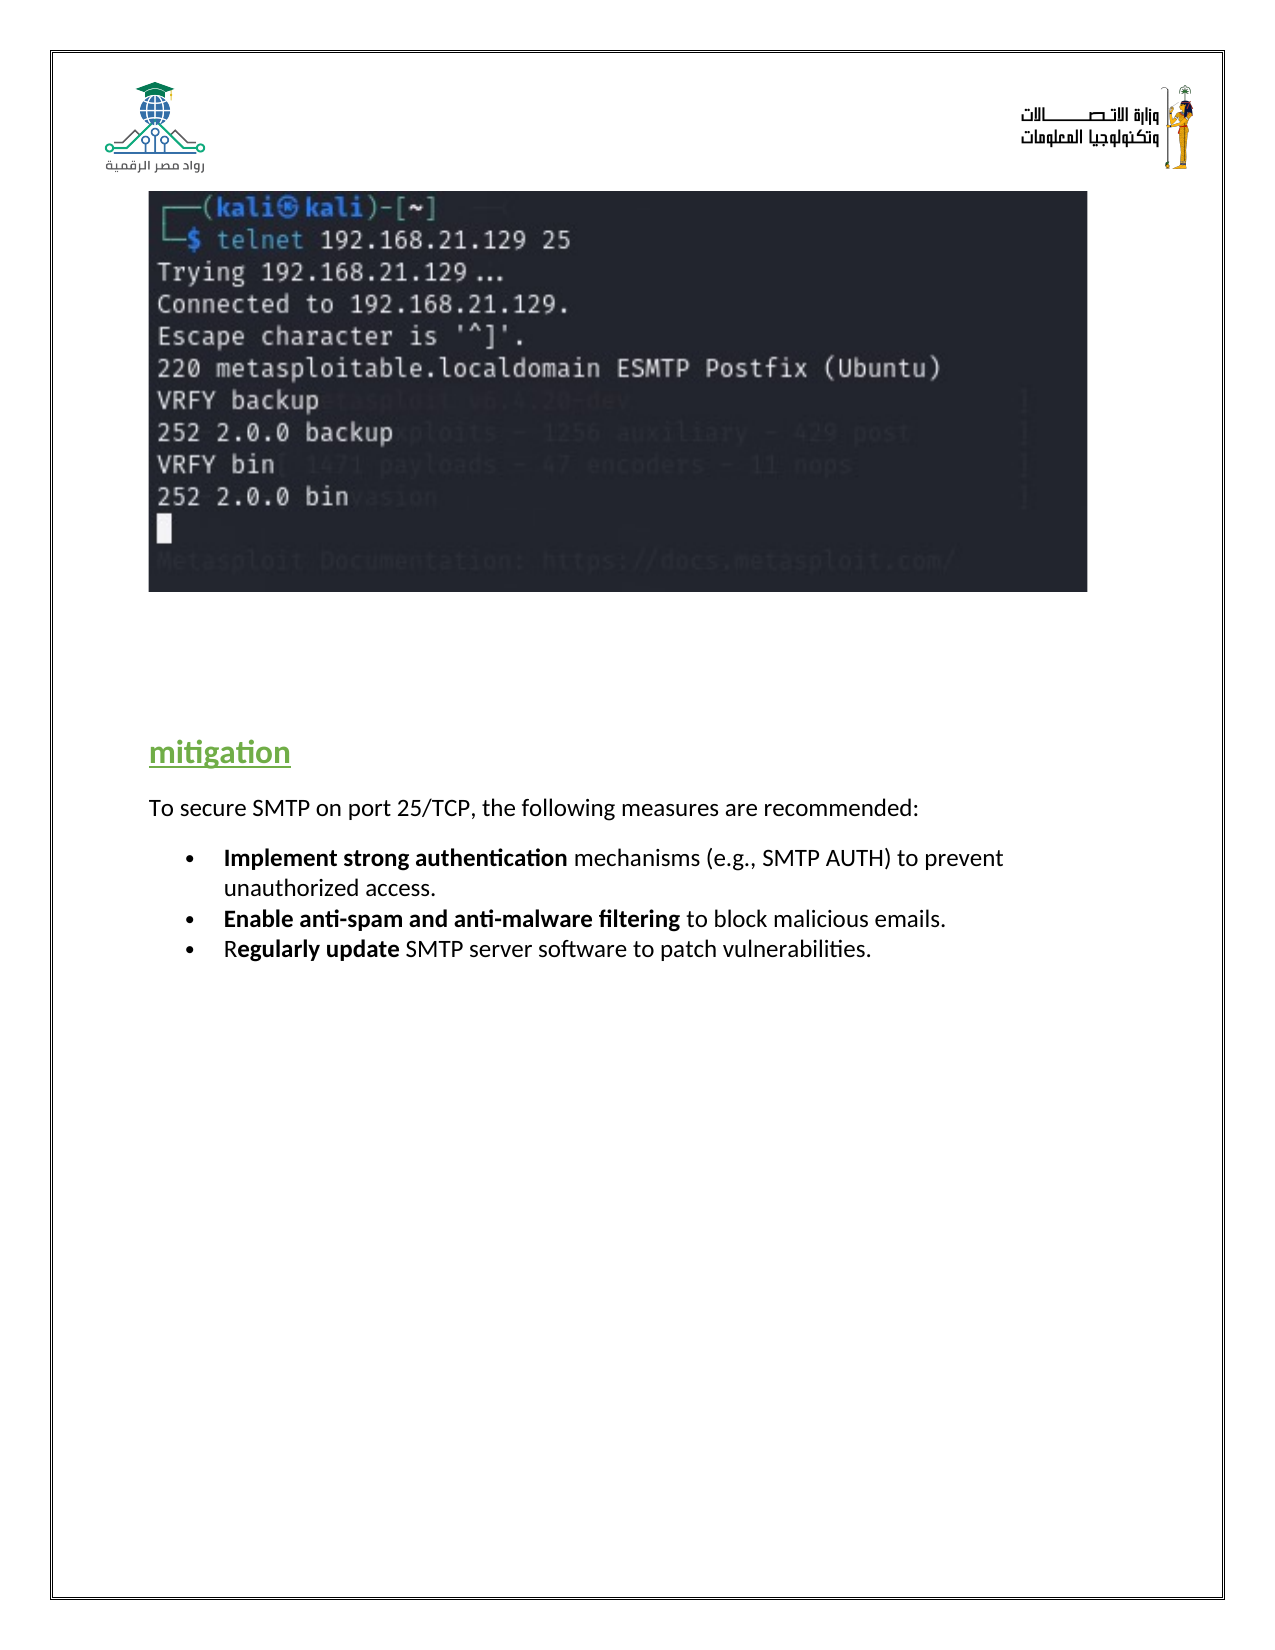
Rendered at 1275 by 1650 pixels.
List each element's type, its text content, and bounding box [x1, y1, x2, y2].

list Enable anti-spam and anti-malware filtering to block malicious emails. [186, 903, 1126, 933]
picture [148, 191, 1088, 592]
list Implement strong authentication mechanisms (e.g., SMTP AUTH) to prevent unauthorized access. [186, 842, 1126, 903]
picture [53, 66, 260, 190]
text mitigation [148, 732, 1126, 772]
text To secure SMTP on port 25/TCP, the following measures are recommended: [148, 792, 1126, 823]
picture [1015, 82, 1204, 174]
list Regularly update SMTP server software to patch vulnerabilities. [186, 933, 1126, 964]
